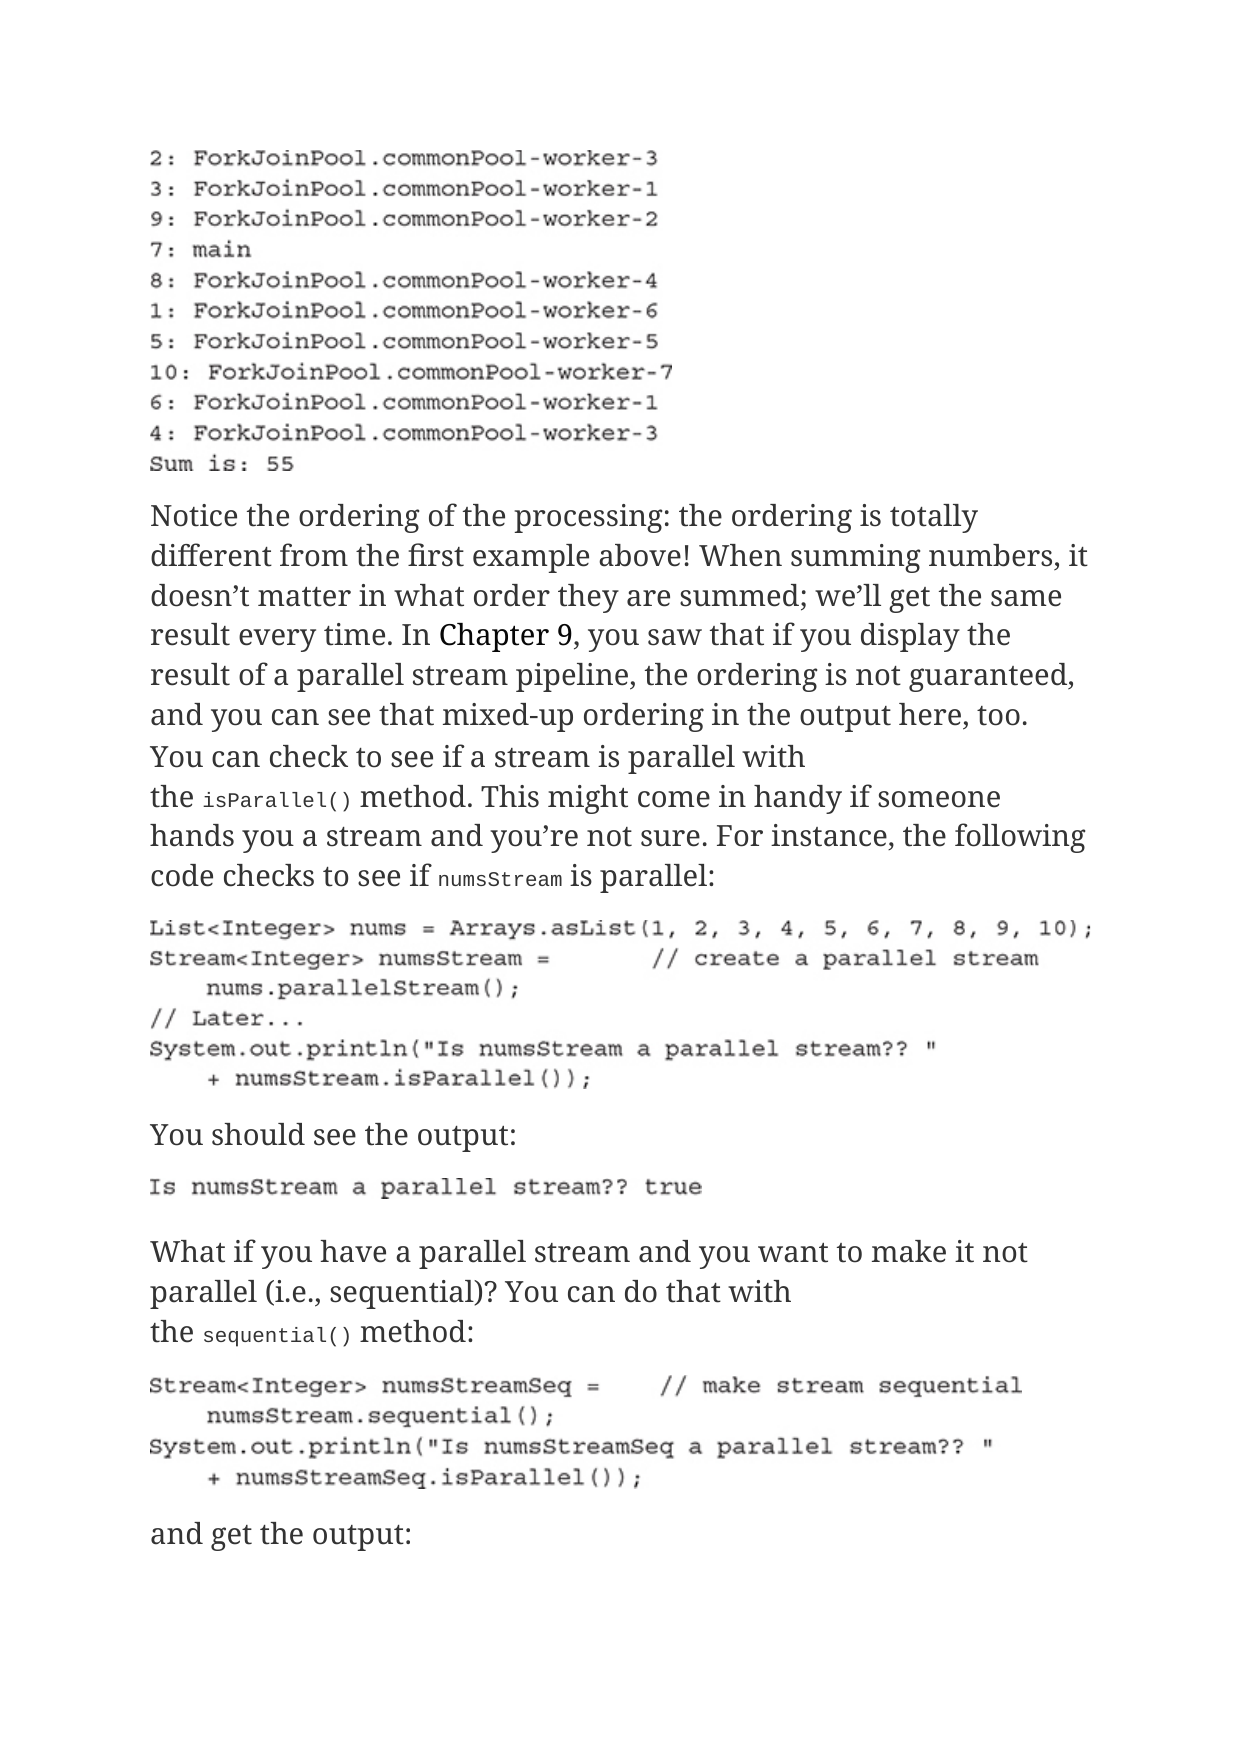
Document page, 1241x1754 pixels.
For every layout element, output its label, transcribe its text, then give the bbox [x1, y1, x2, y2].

picture [150, 150, 672, 471]
picture [150, 920, 1091, 1089]
picture [150, 1178, 702, 1199]
text You should see the output: [150, 1114, 1090, 1154]
text What if you have a parallel stream and you want to make it not parallel (i.e., sequential)? You can do that with the sequential() method: [150, 1232, 1090, 1351]
text Notice the ordering of the processing: the ordering is totally different from the first example above! When summing numbers, it doesn’t matter in what order they are summed; we’ll get the same result every time. In Chapter 9, you saw that if you display the result of a parallel stream pipeline, the ordering is not guaranteed, and you can see that mixed-up ordering in the output here, too. [150, 496, 1090, 734]
picture [150, 1375, 1022, 1489]
text You can check to see if a stream is parallel with the isParallel() method. This might come in handy if someone hands you a stream and you’re not sure. For instance, the following code checks to see if numsStream is parallel: [150, 736, 1090, 895]
text and get the output: [150, 1513, 1090, 1553]
